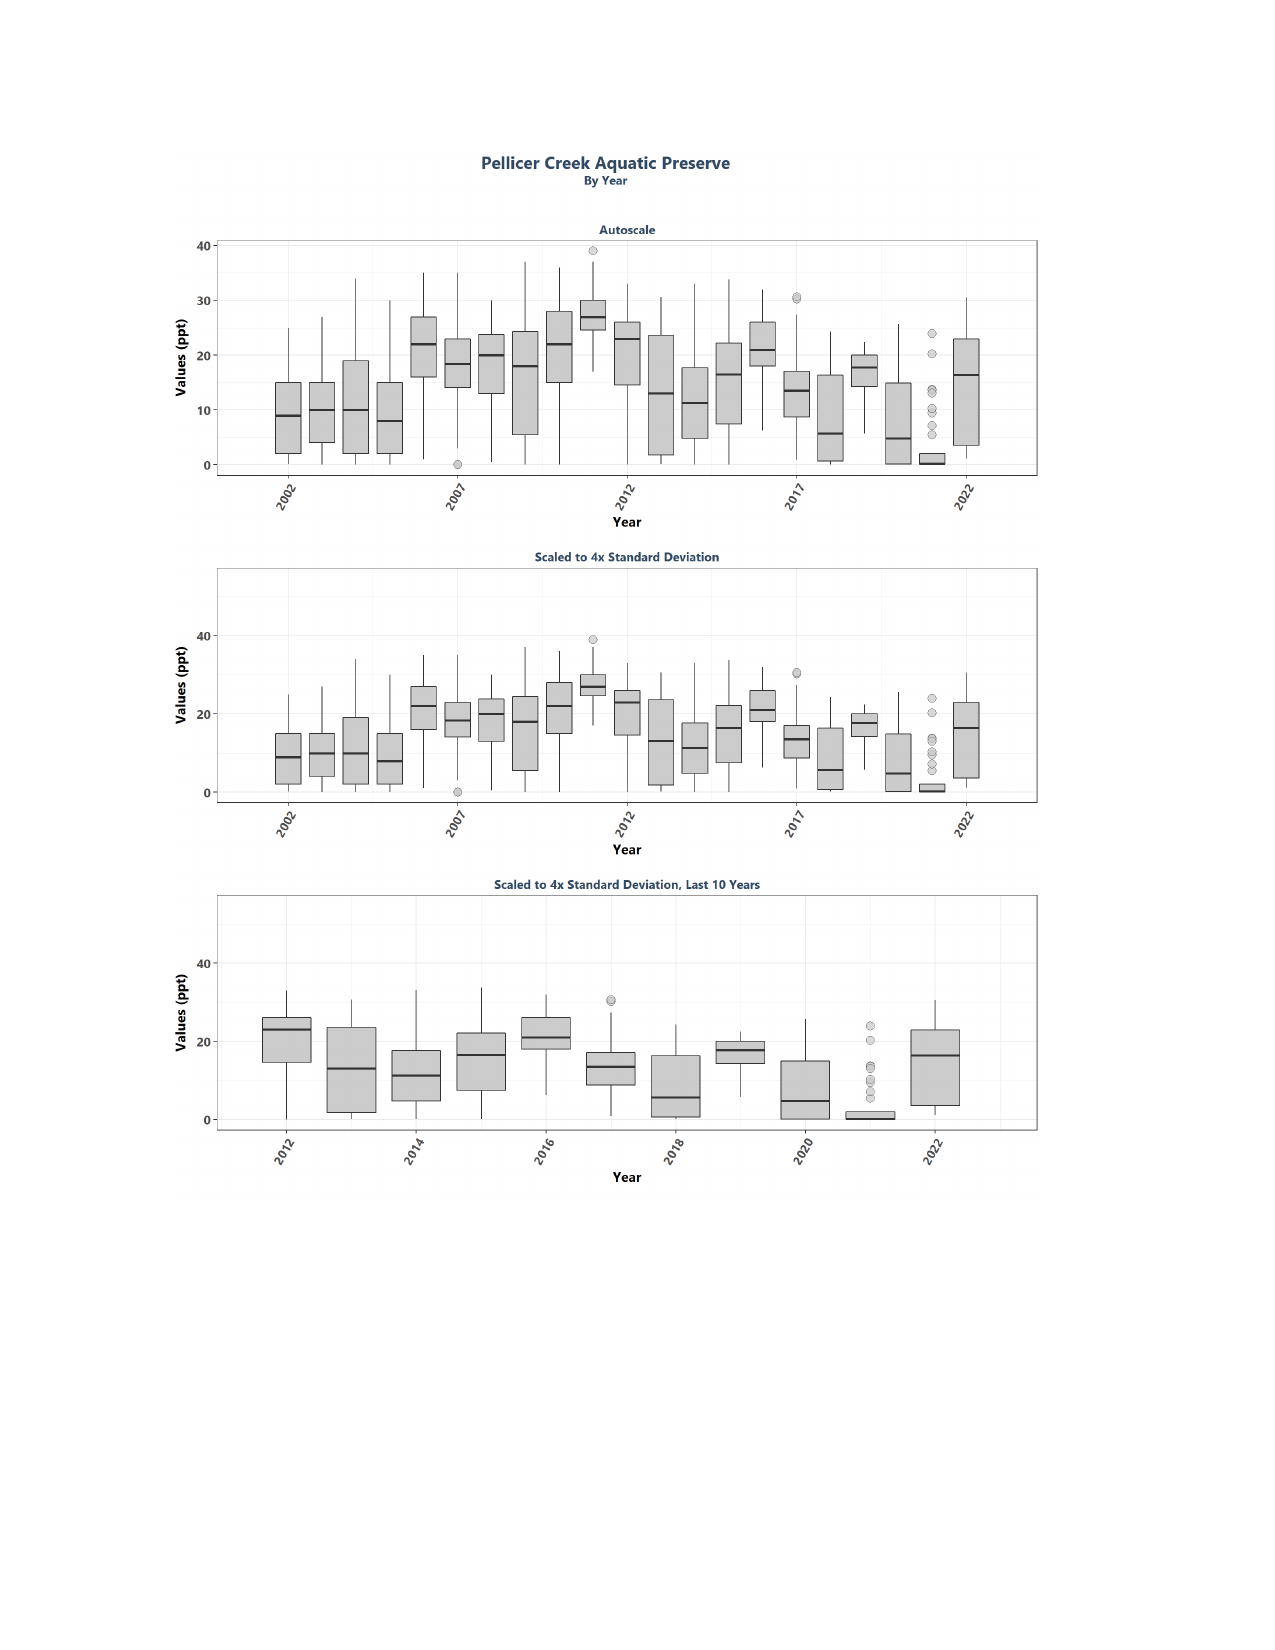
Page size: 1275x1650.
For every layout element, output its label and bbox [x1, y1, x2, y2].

picture [168, 150, 1044, 1200]
